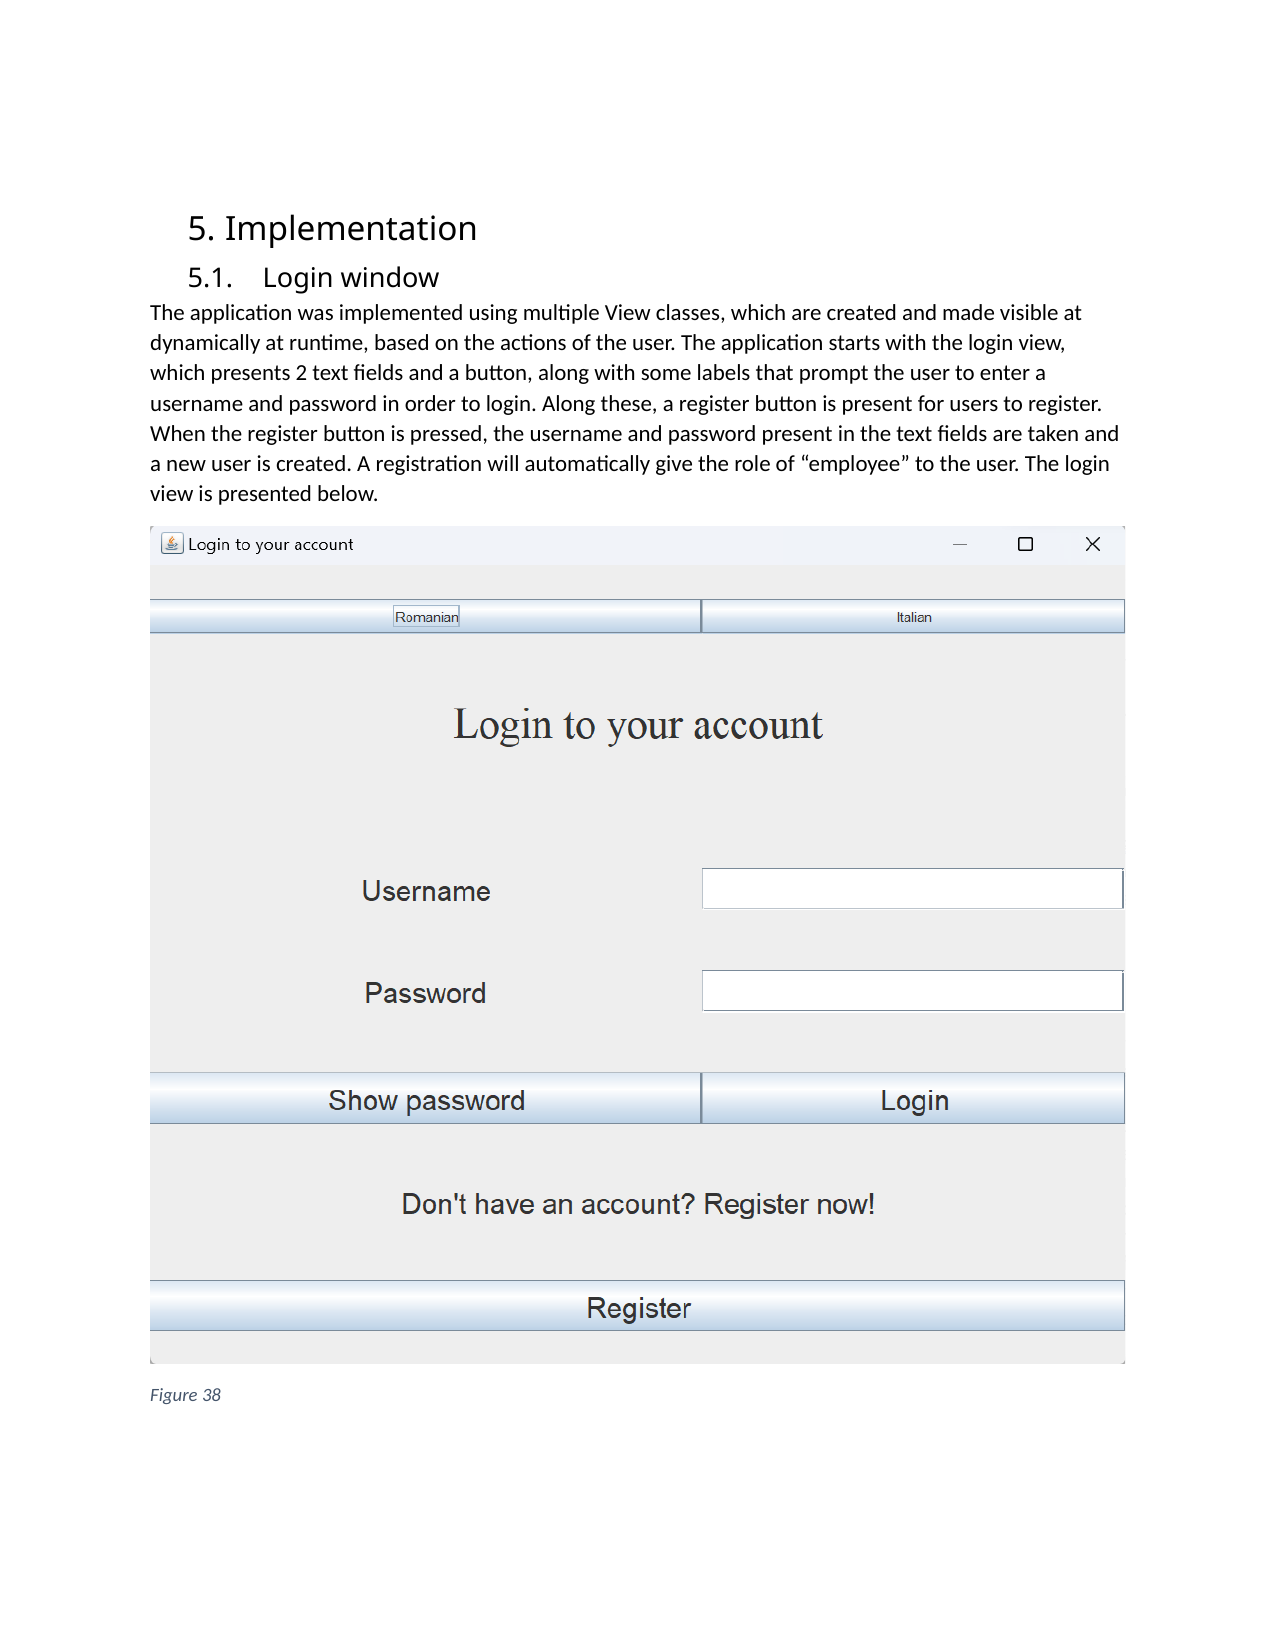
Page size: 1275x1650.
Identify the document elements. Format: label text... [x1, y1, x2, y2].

subtitle Implementation [187, 205, 1125, 251]
picture [150, 526, 1125, 1364]
text Figure 38 [150, 1383, 1125, 1406]
text The application was implemented using multiple View classes, which are created and made visible at dynamically at runtime, based on the actions of the user. The application starts with the login view, which presents 2 text fields and a button, along with some labels that prompt the user to enter a username and password in order to login. Along these, a register button is present for users to register. When the register button is pressed, the username and password present in the text fields are taken and a new user is created. A registration will automatically give the role of “employee” to the user. The login view is presented below. [150, 298, 1125, 507]
subtitle Login window [187, 258, 1125, 295]
